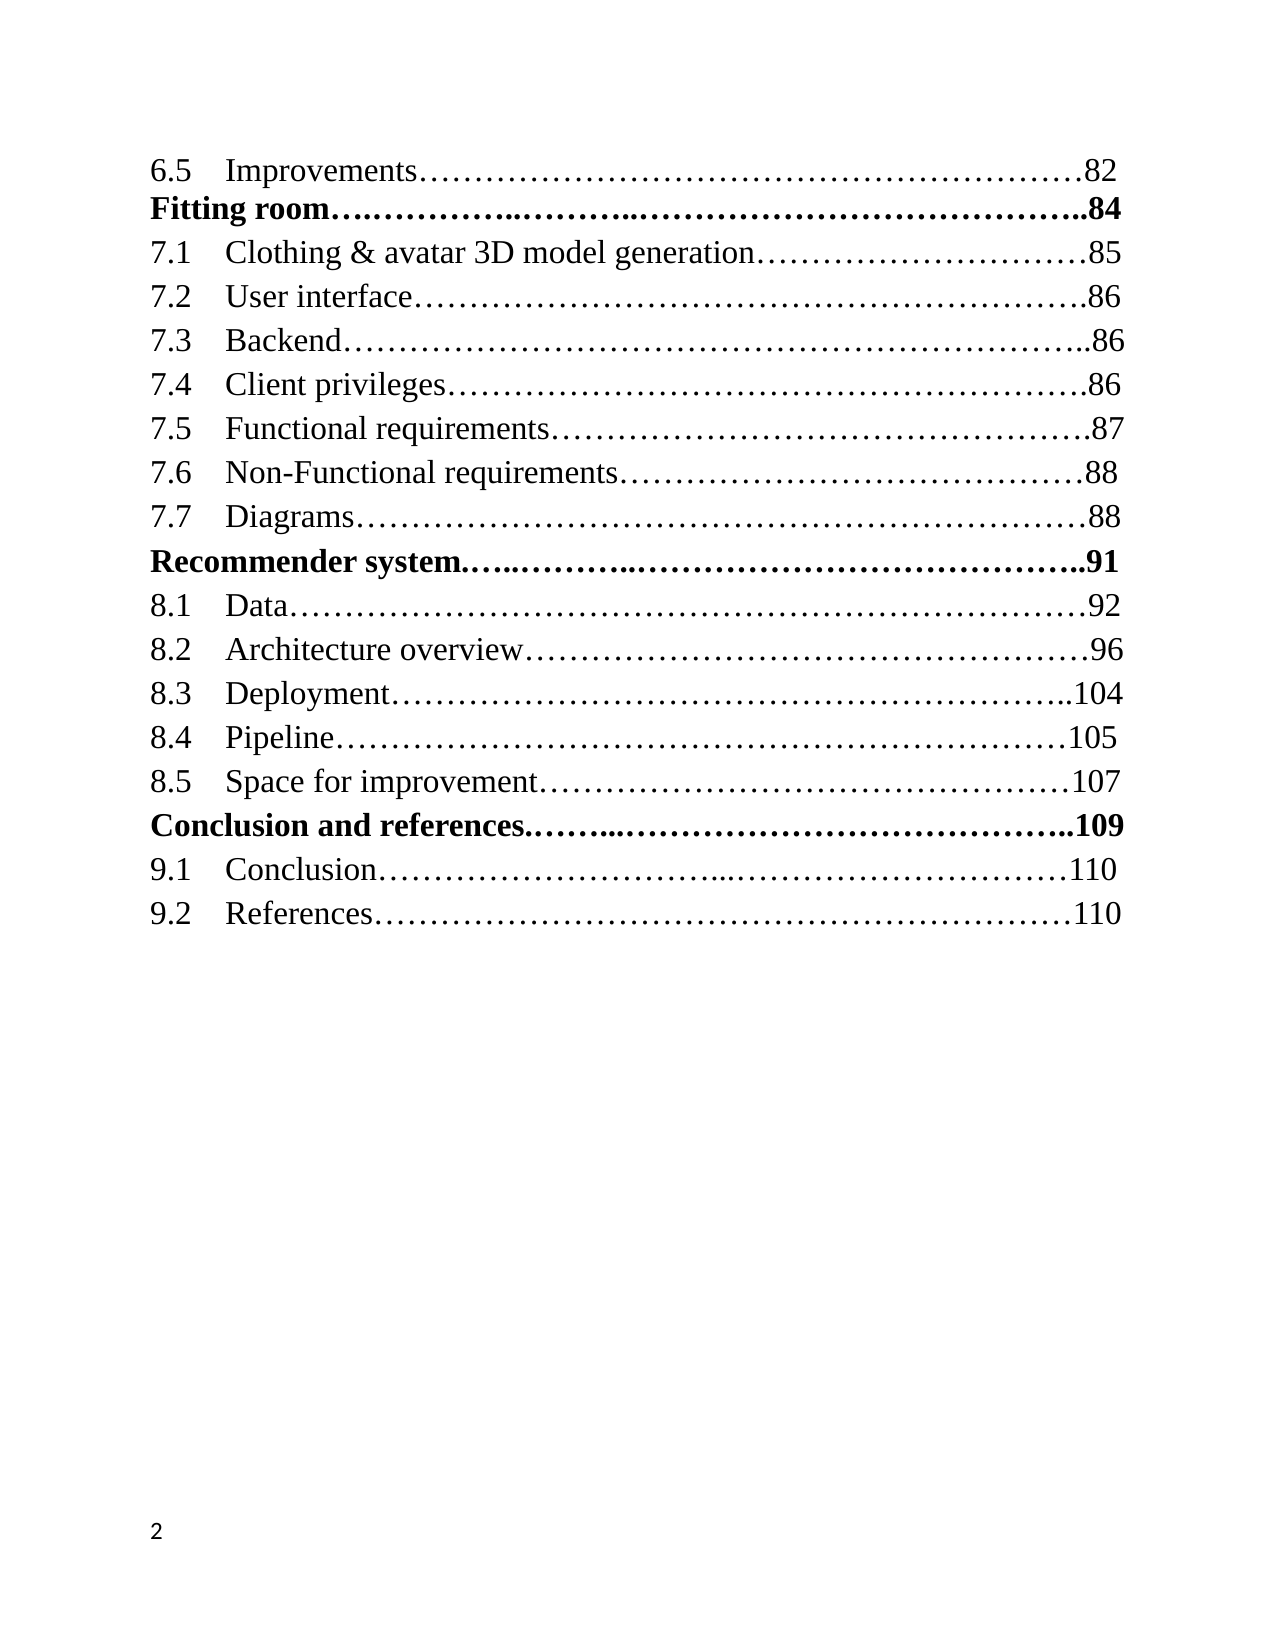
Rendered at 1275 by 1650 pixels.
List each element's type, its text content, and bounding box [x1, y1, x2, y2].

text 8.3 Deployment……………………………………………………..104 [150, 673, 1125, 711]
text 8.4 Pipeline…………………………………………………………105 [150, 717, 1125, 755]
text 7.4 Client privileges………………………………………………….86 [150, 364, 1125, 403]
text 7.7 Diagrams…………………………………………………………88 [150, 497, 1125, 535]
text 8.2 Architecture overview……………………………………………96 [150, 629, 1125, 667]
text 9.2 References………………………………………………………110 [150, 893, 1125, 932]
text 7.1 Clothing & avatar 3D model generation…………………………85 [150, 232, 1125, 271]
text 9.1 Conclusion…………………………...…………………………110 [150, 849, 1125, 888]
text 7.5 Functional requirements………………………………………….87 [150, 409, 1125, 447]
text 8.5 Space for improvement…………………………………………107 Conclusion and references.……...…………………………………..109 [150, 761, 1125, 843]
text 6.5 Improvements……………………………………………………82 [150, 150, 1125, 188]
text Fitting room….…………..………..…………………………………..84 [150, 188, 1125, 227]
text 7.2 User interface…………………………………………………….86 [150, 276, 1125, 315]
text 8.1 Data………………………………………………………………92 [150, 585, 1125, 623]
text 7.3 Backend…………………………………………………………..86 [150, 321, 1125, 359]
text Recommender system.…..………..…………………………………..91 [150, 541, 1125, 579]
text 7.6 Non-Functional requirements……………………………………88 [150, 453, 1125, 491]
